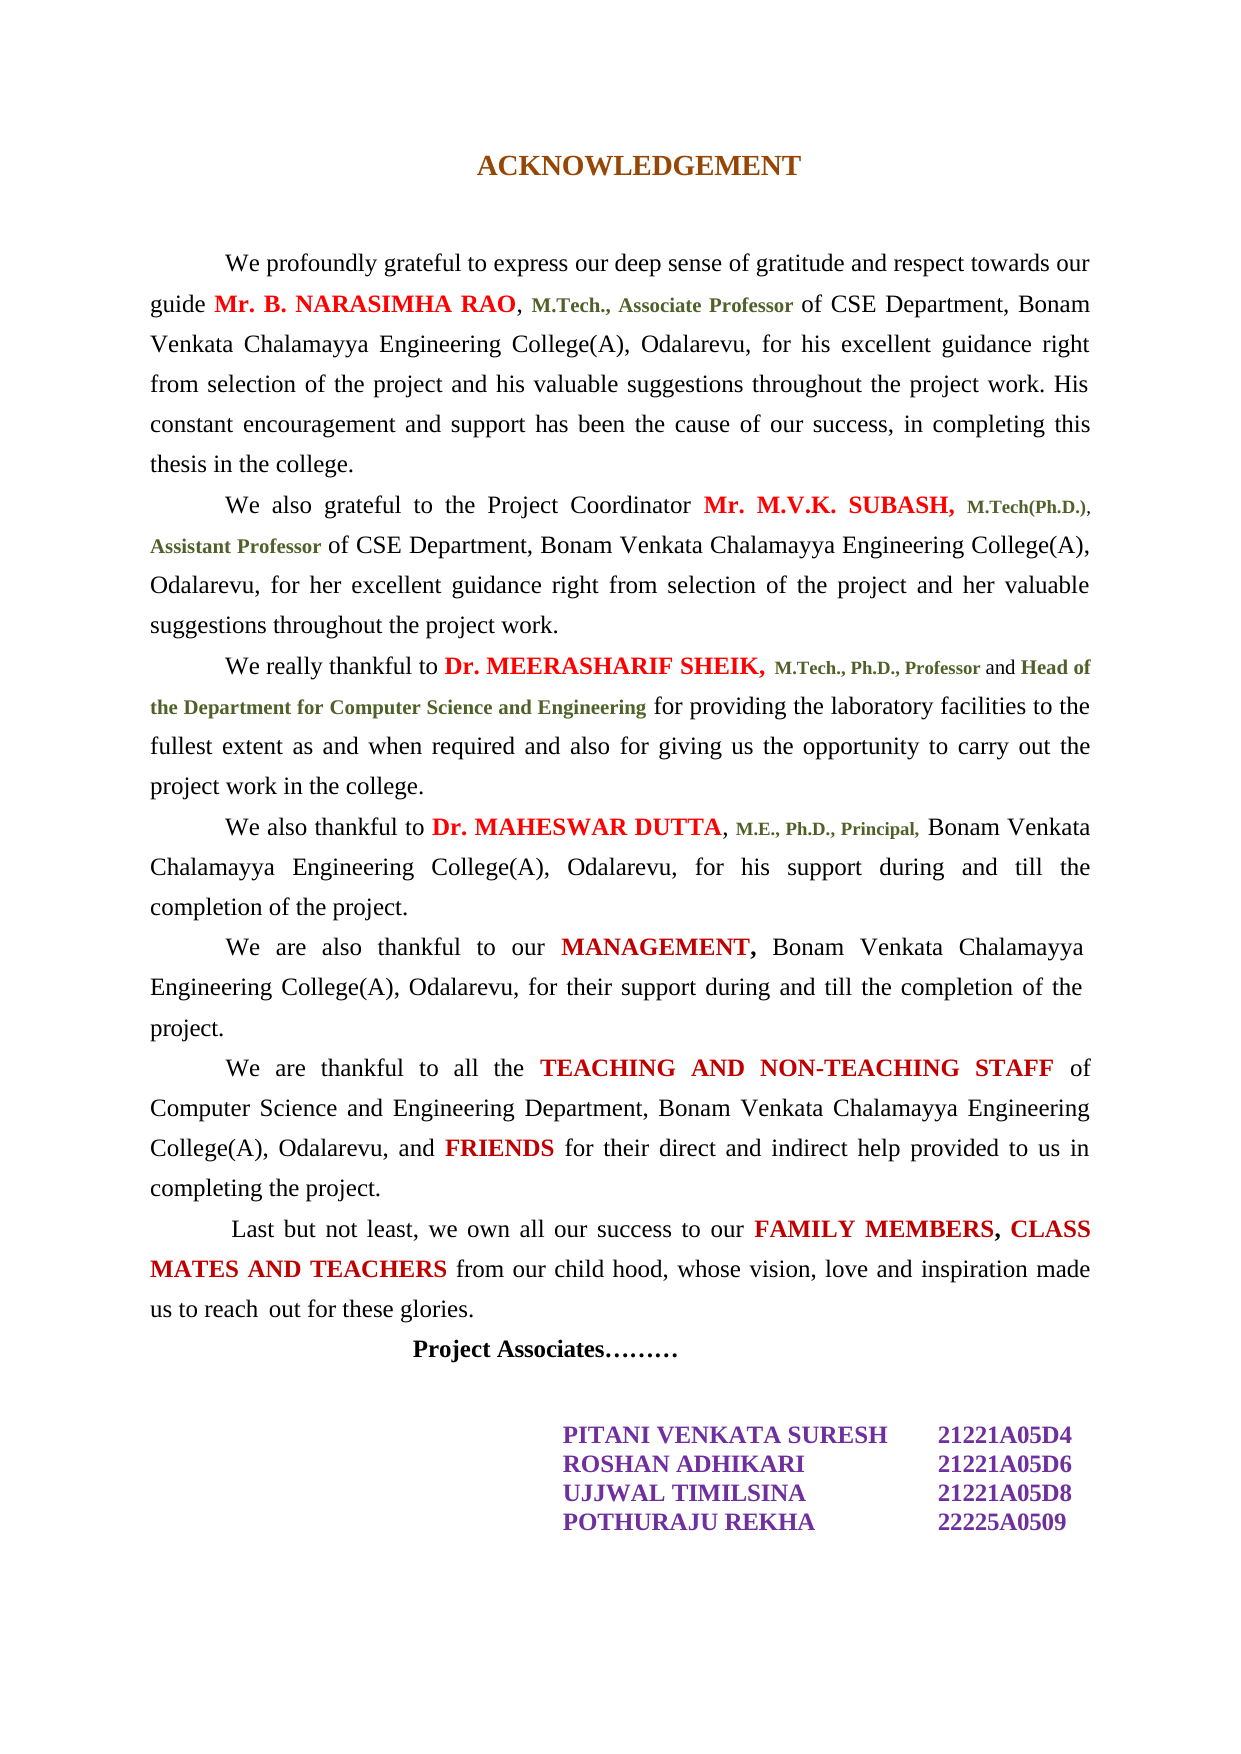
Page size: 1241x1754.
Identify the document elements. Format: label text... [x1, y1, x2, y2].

text ACKNOWLEDGEMENT [287, 148, 991, 182]
text We are thankful to all the TEACHING AND NON-TEACHING STAFF of Computer Science and Engineering Department, Bonam Venkata Chalamayya Engineering College(A), Odalarevu, and FRIENDS for their direct and indirect help provided to us in completing the project. [150, 1053, 1091, 1202]
text We also grateful to the Project Coordinator Mr. M.V.K. SUBASH, M.Tech(Ph.D.), Assistant Professor of CSE Department, Bonam Venkata Chalamayya Engineering College(A), Odalarevu, for her excellent guidance right from selection of the project and her valuable suggestions throughout the project work. [150, 490, 1091, 639]
text Last but not least, we own all our success to our FAMILY MEMBERS, CLASS MATES AND TEACHERS from our child hood, whose vision, love and inspiration made us to reach out for these glories. [150, 1214, 1091, 1323]
text POTHURAJU REKHA 22225A0509 [563, 1507, 1093, 1536]
text Project Associates……… [413, 1334, 1093, 1363]
text We really thankful to Dr. MEERASHARIF SHEIK, M.Tech., Ph.D., Professor and Head of the Department for Computer Science and Engineering for providing the laboratory facilities to the fullest extent as and when required and also for giving us the opportunity to carry out the project work in the college. [150, 651, 1091, 800]
text PITANI VENKATA SURESH 21221A05D4 ROSHAN ADHIKARI 21221A05D6 [563, 1421, 1074, 1478]
text We are also thankful to our MANAGEMENT, Bonam Venkata Chalamayya Engineering College(A), Odalarevu, for their support during and till the completion of the project. [150, 932, 1084, 1041]
text UJJWAL TIMILSINA 21221A05D8 [563, 1478, 1093, 1507]
text We also thankful to Dr. MAHESWAR DUTTA, M.E., Ph.D., Principal, Bonam Venkata Chalamayya Engineering College(A), Odalarevu, for his support during and till the completion of the project. [150, 812, 1090, 921]
text We profoundly grateful to express our deep sense of gratitude and respect towards our guide Mr. B. NARASIMHA RAO, M.Tech., Associate Professor of CSE Department, Bonam Venkata Chalamayya Engineering College(A), Odalarevu, for his excellent guidance right from selection of the project and his valuable suggestions throughout the project work. His constant encouragement and support has been the cause of our success, in completing this thesis in the college. [150, 248, 1090, 478]
